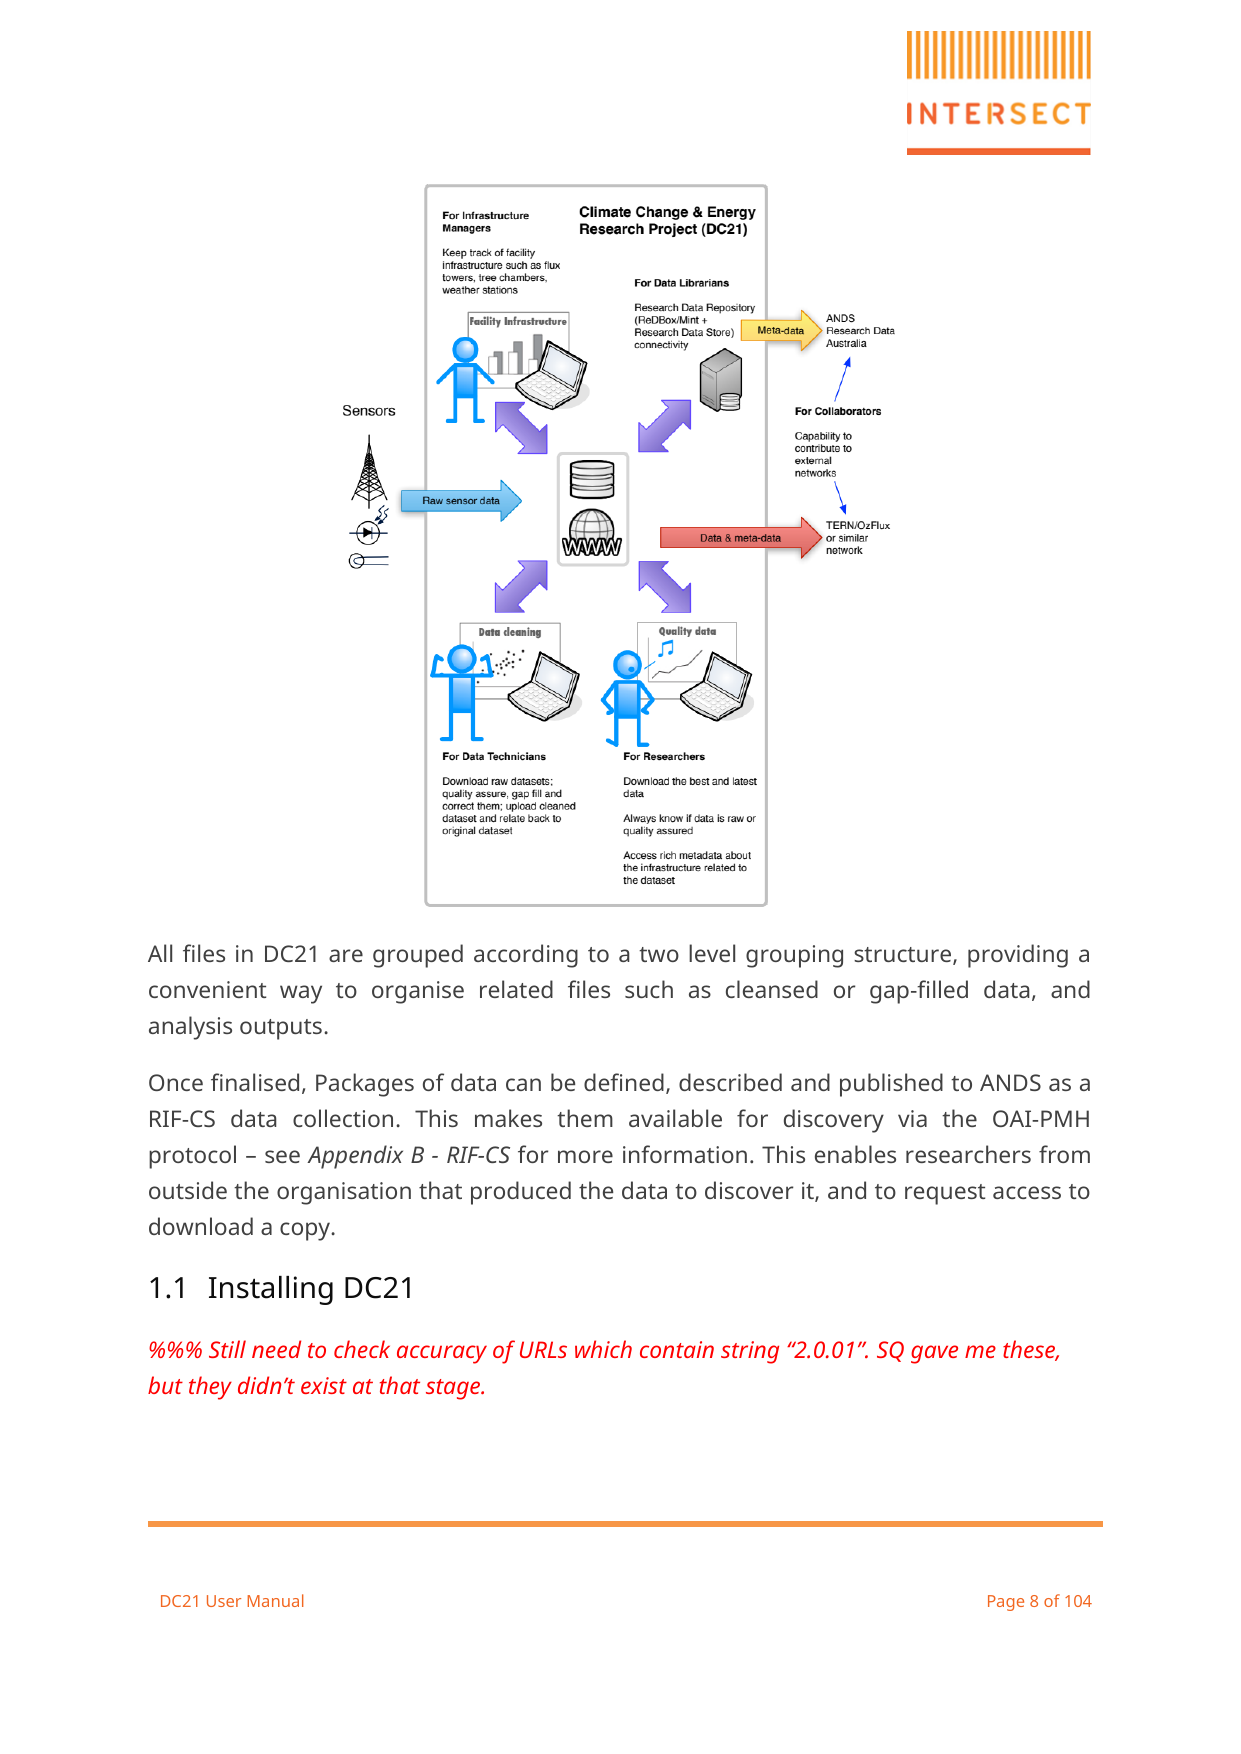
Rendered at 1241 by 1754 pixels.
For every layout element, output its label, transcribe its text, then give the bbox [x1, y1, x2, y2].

text All files in DC21 are grouped according to a two level grouping structure, providing a convenient way to organise related files such as cleansed or gap-filled data, and analysis outputs. [148, 938, 1092, 1041]
picture [905, 29, 1093, 157]
text %%% Still need to check accuracy of URLs which contain string “2.0.01”. SQ gave me these, but they didn’t exist at that stage. [148, 1334, 1092, 1401]
subtitle Installing DC21 [148, 1267, 1092, 1307]
